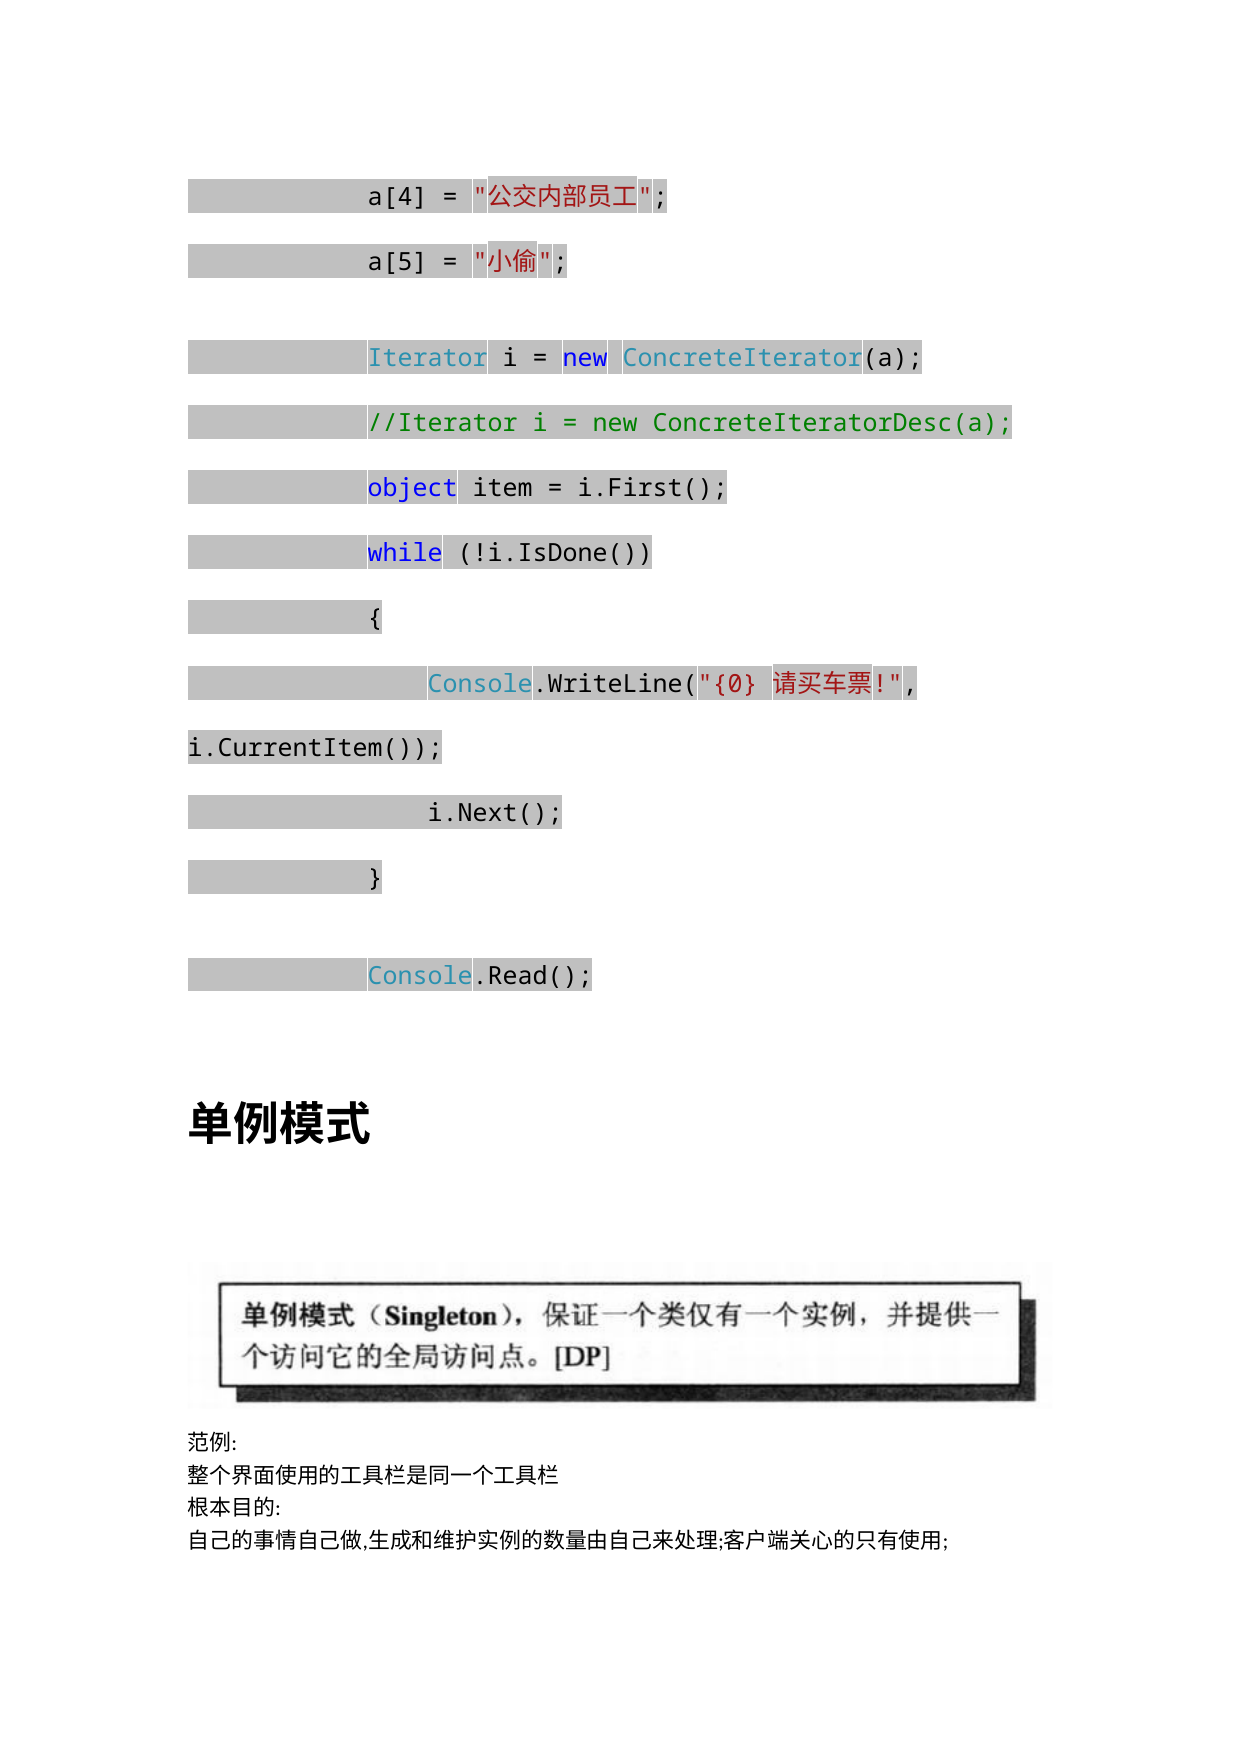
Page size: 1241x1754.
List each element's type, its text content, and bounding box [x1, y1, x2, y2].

text object item = i.First(); [187, 454, 1053, 519]
text { [187, 584, 1053, 649]
subtitle 单例模式 [187, 1072, 1053, 1169]
text a[4] = "公交内部员工"; [187, 162, 1053, 227]
text 整个界面使用的工具栏是同一个工具栏 [187, 1457, 1053, 1490]
text i.Next(); [187, 779, 1053, 844]
text //Iterator i = new ConcreteIteratorDesc(a); [187, 389, 1053, 454]
text a[5] = "小偷"; [187, 227, 1053, 292]
text Console.Read(); [187, 942, 1053, 1007]
text while (!i.IsDone()) [187, 519, 1053, 584]
text } [187, 844, 1053, 909]
picture [187, 1262, 1053, 1409]
text Iterator i = new ConcreteIterator(a); [187, 324, 1053, 389]
text Console.WriteLine("{0} 请买车票!", i.CurrentItem()); [187, 649, 1053, 779]
text 自己的事情自己做,生成和维护实例的数量由自己来处理;客户端关心的只有使用; [187, 1522, 1053, 1555]
text 根本目的: [187, 1490, 1053, 1522]
text 范例: [187, 1425, 1053, 1457]
